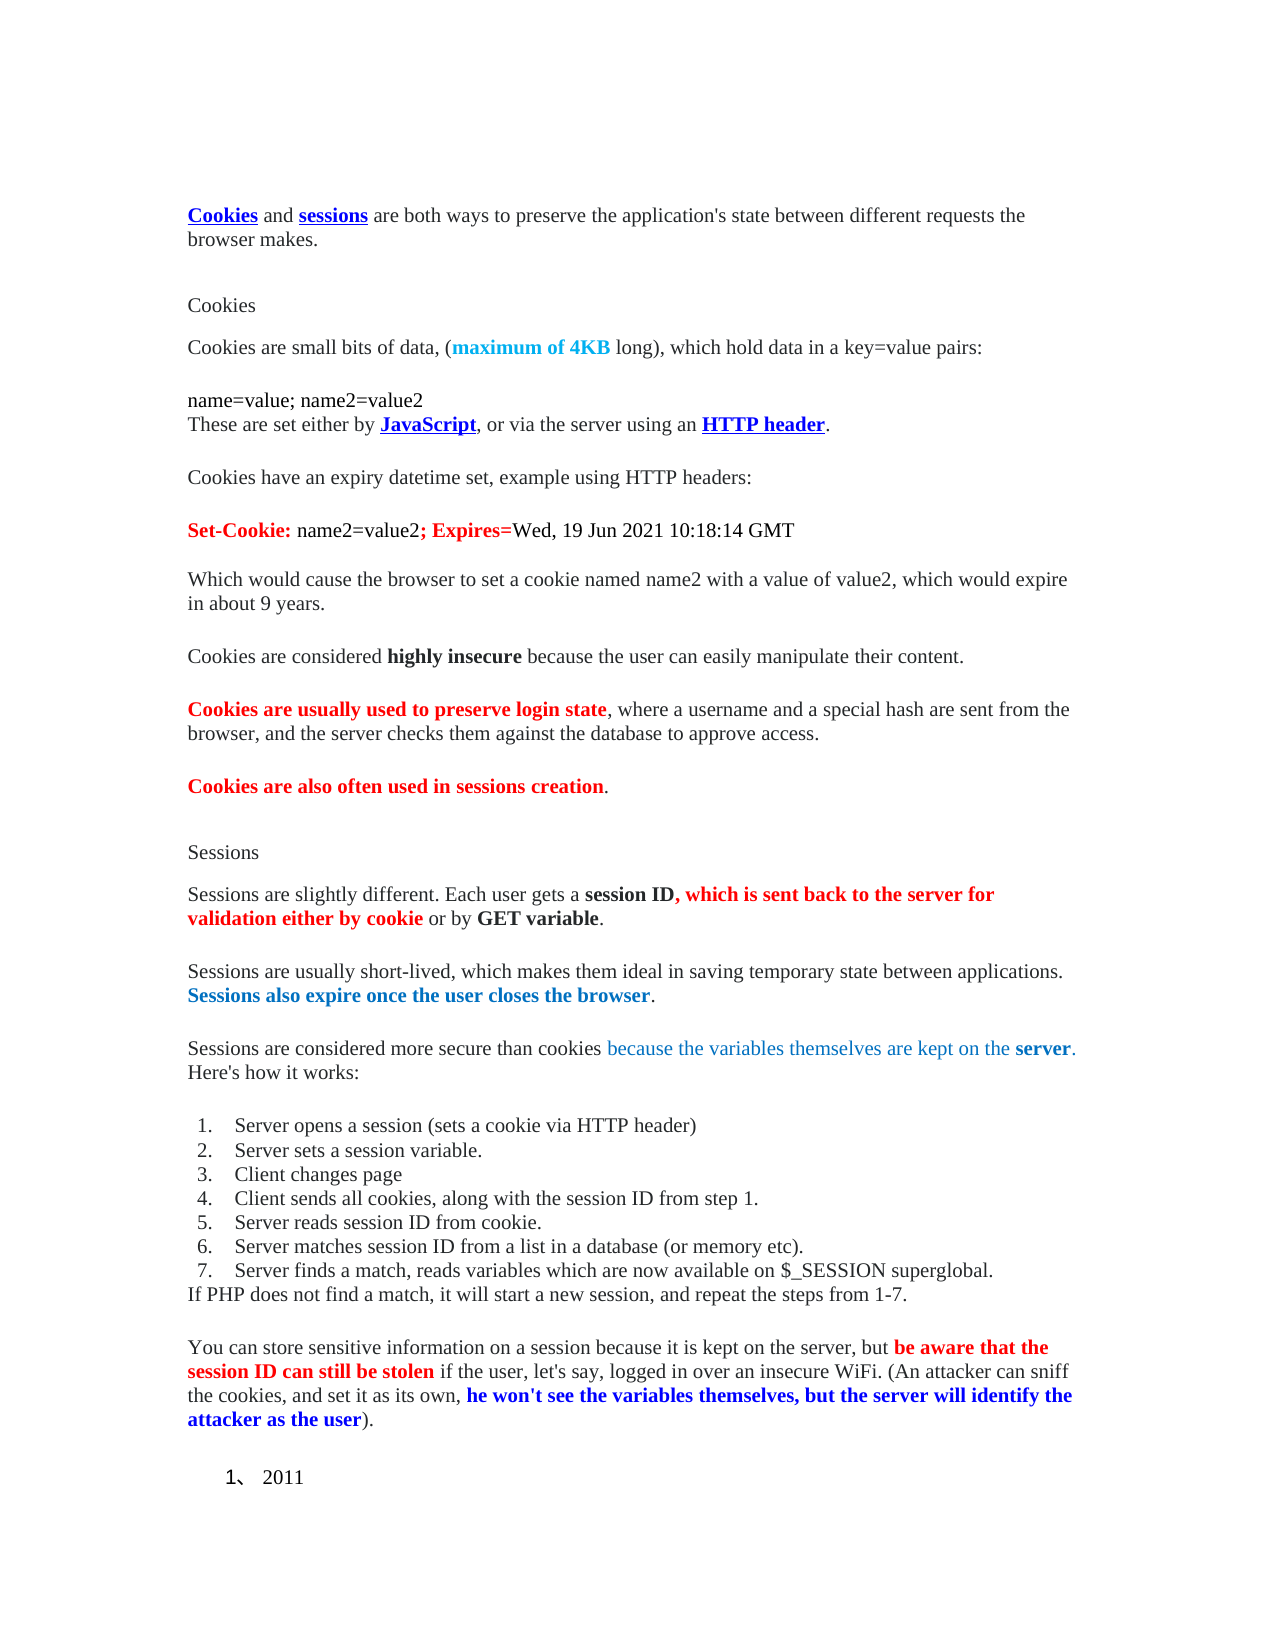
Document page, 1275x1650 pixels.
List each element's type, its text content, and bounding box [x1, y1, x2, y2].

list Client sends all cookies, along with the session ID from step 1. [197, 1186, 1087, 1210]
list Server matches session ID from a list in a database (or memory etc). [197, 1234, 1087, 1258]
text Which would cause the browser to set a cookie named name2 with a value of value2, which would expire in about 9 years. [187, 566, 1087, 614]
text Cookies and sessions are both ways to preserve the application's state between different requests the browser makes. [187, 203, 1087, 251]
text Cookies are also often used in sessions creation. [187, 774, 1087, 798]
list Server reads session ID from cookie. [197, 1210, 1087, 1234]
text You can store sensitive information on a session because it is kept on the server, but be aware that the session ID can still be stolen if the user, let's say, logged in over an insecure WiFi. (An attacker can sniff the cookies, and set it as its own, he won't see the variables themselves, but the server will identify the attacker as the user). [187, 1335, 1087, 1431]
list Server finds a match, reads variables which are now available on $_SESSION superglobal. [197, 1258, 1087, 1282]
text Cookies are usually used to preserve login state, where a username and a special hash are sent from the browser, and the server checks them against the database to approve access. [187, 697, 1087, 745]
text Sessions are considered more secure than cookies because the variables themselves are kept on the server. Here's how it works: [187, 1036, 1087, 1084]
text name=value; name2=value2 [187, 388, 1087, 412]
list Server sets a session variable. [197, 1137, 1087, 1162]
list Client changes page [197, 1162, 1087, 1186]
text Cookies are considered highly insecure because the user can easily manipulate their content. [187, 644, 1087, 668]
text If PHP does not find a match, it will start a new session, and repeat the steps from 1-7. [187, 1282, 1087, 1306]
text Cookies have an expiry datetime set, example using HTTP headers: [187, 465, 1087, 489]
text Set-Cookie: name2=value2; Expires=Wed, 19 Jun 2021 10:18:14 GMT [187, 518, 1087, 542]
text Sessions are usually short-lived, which makes them ideal in saving temporary state between applications. Sessions also expire once the user closes the browser. [187, 959, 1087, 1007]
text Cookies are small bits of data, (maximum of 4KB long), which hold data in a key=value pairs: [187, 334, 1087, 359]
text Sessions [187, 840, 1087, 864]
list 2011 [225, 1461, 1087, 1491]
text These are set either by JavaScript, or via the server using an HTTP header. [187, 412, 1087, 436]
list Server opens a session (sets a cookie via HTTP header) [197, 1113, 1087, 1137]
text Cookies [187, 293, 1087, 317]
text Sessions are slightly different. Each user gets a session ID, which is sent back to the server for validation either by cookie or by GET variable. [187, 882, 1087, 930]
